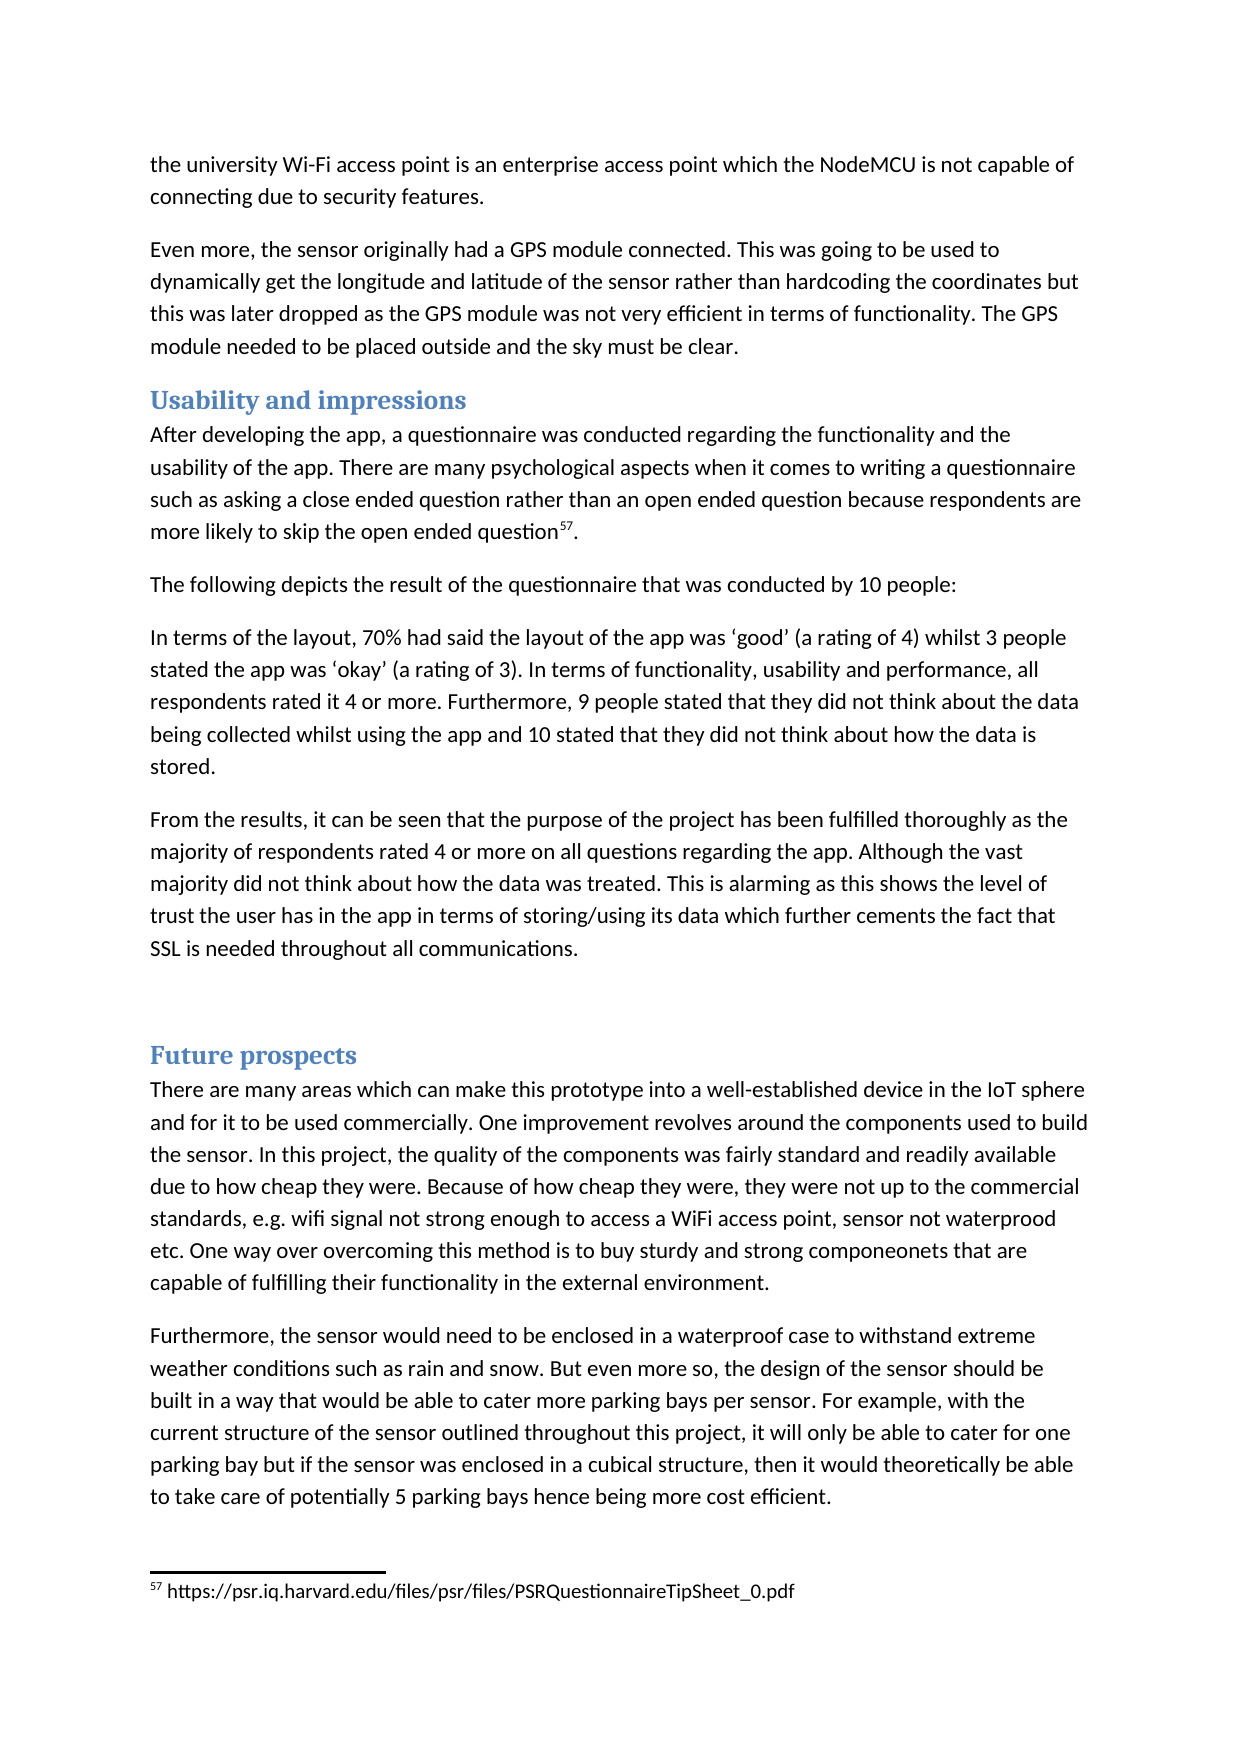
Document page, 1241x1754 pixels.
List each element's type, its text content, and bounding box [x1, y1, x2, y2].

text In terms of the layout, 70% had said the layout of the app was ‘good’ (a rating of 4) whilst 3 people stated the app was ‘okay’ (a rating of 3). In terms of functionality, usability and performance, all respondents rated it 4 or more. Furthermore, 9 people stated that they did not think about the data being collected whilst using the app and 10 stated that they did not think about how the data is stored. [150, 623, 1090, 780]
subtitle Future prospects [150, 1040, 1090, 1071]
subtitle Usability and impressions [150, 385, 1090, 416]
text Even more, the sensor originally had a GPS module connected. This was going to be used to dynamically get the longitude and latitude of the sensor rather than hardcoding the coordinates but this was later dropped as the GPS module was not very efficient in terms of functionality. The GPS module needed to be placed outside and the sky must be clear. [150, 235, 1090, 360]
text After developing the app, a questionnaire was conducted regarding the functionality and the usability of the app. There are many psychological aspects when it comes to writing a questionnaire such as asking a close ended question rather than an open ended question because respondents are more likely to skip the open ended question. [150, 421, 1090, 545]
text There are many areas which can make this prototype into a well-established device in the IoT sphere and for it to be used commercially. One improvement revolves around the components used to build the sensor. In this project, the quality of the components was fairly standard and readily available due to how cheap they were. Because of how cheap they were, they were not up to the commercial standards, e.g. wifi signal not strong enough to access a WiFi access point, sensor not waterprood etc. One way over overcoming this method is to buy sturdy and strong componeonets that are capable of fulfilling their functionality in the external environment. [150, 1075, 1090, 1297]
text From the results, it can be seen that the purpose of the project has been fulfilled thoroughly as the majority of respondents rated 4 or more on all questions regarding the app. Although the vast majority did not think about how the data was treated. This is alarming as this shows the level of trust the user has in the app in terms of storing/using its data which further cements the fact that SSL is needed throughout all communications. [150, 805, 1090, 962]
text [150, 150, 1090, 210]
text The following depicts the result of the questionnaire that was conducted by 10 people: [150, 570, 1090, 598]
text Furthermore, the sensor would need to be enclosed in a waterproof case to withstand extreme weather conditions such as rain and snow. But even more so, the design of the sensor should be built in a way that would be able to cater more parking bays per sensor. For example, with the current structure of the sensor outlined throughout this project, it will only be able to cater for one parking bay but if the sensor was enclosed in a cubical structure, then it would theoretically be able to take care of potentially 5 parking bays hence being more cost efficient. [150, 1322, 1090, 1511]
